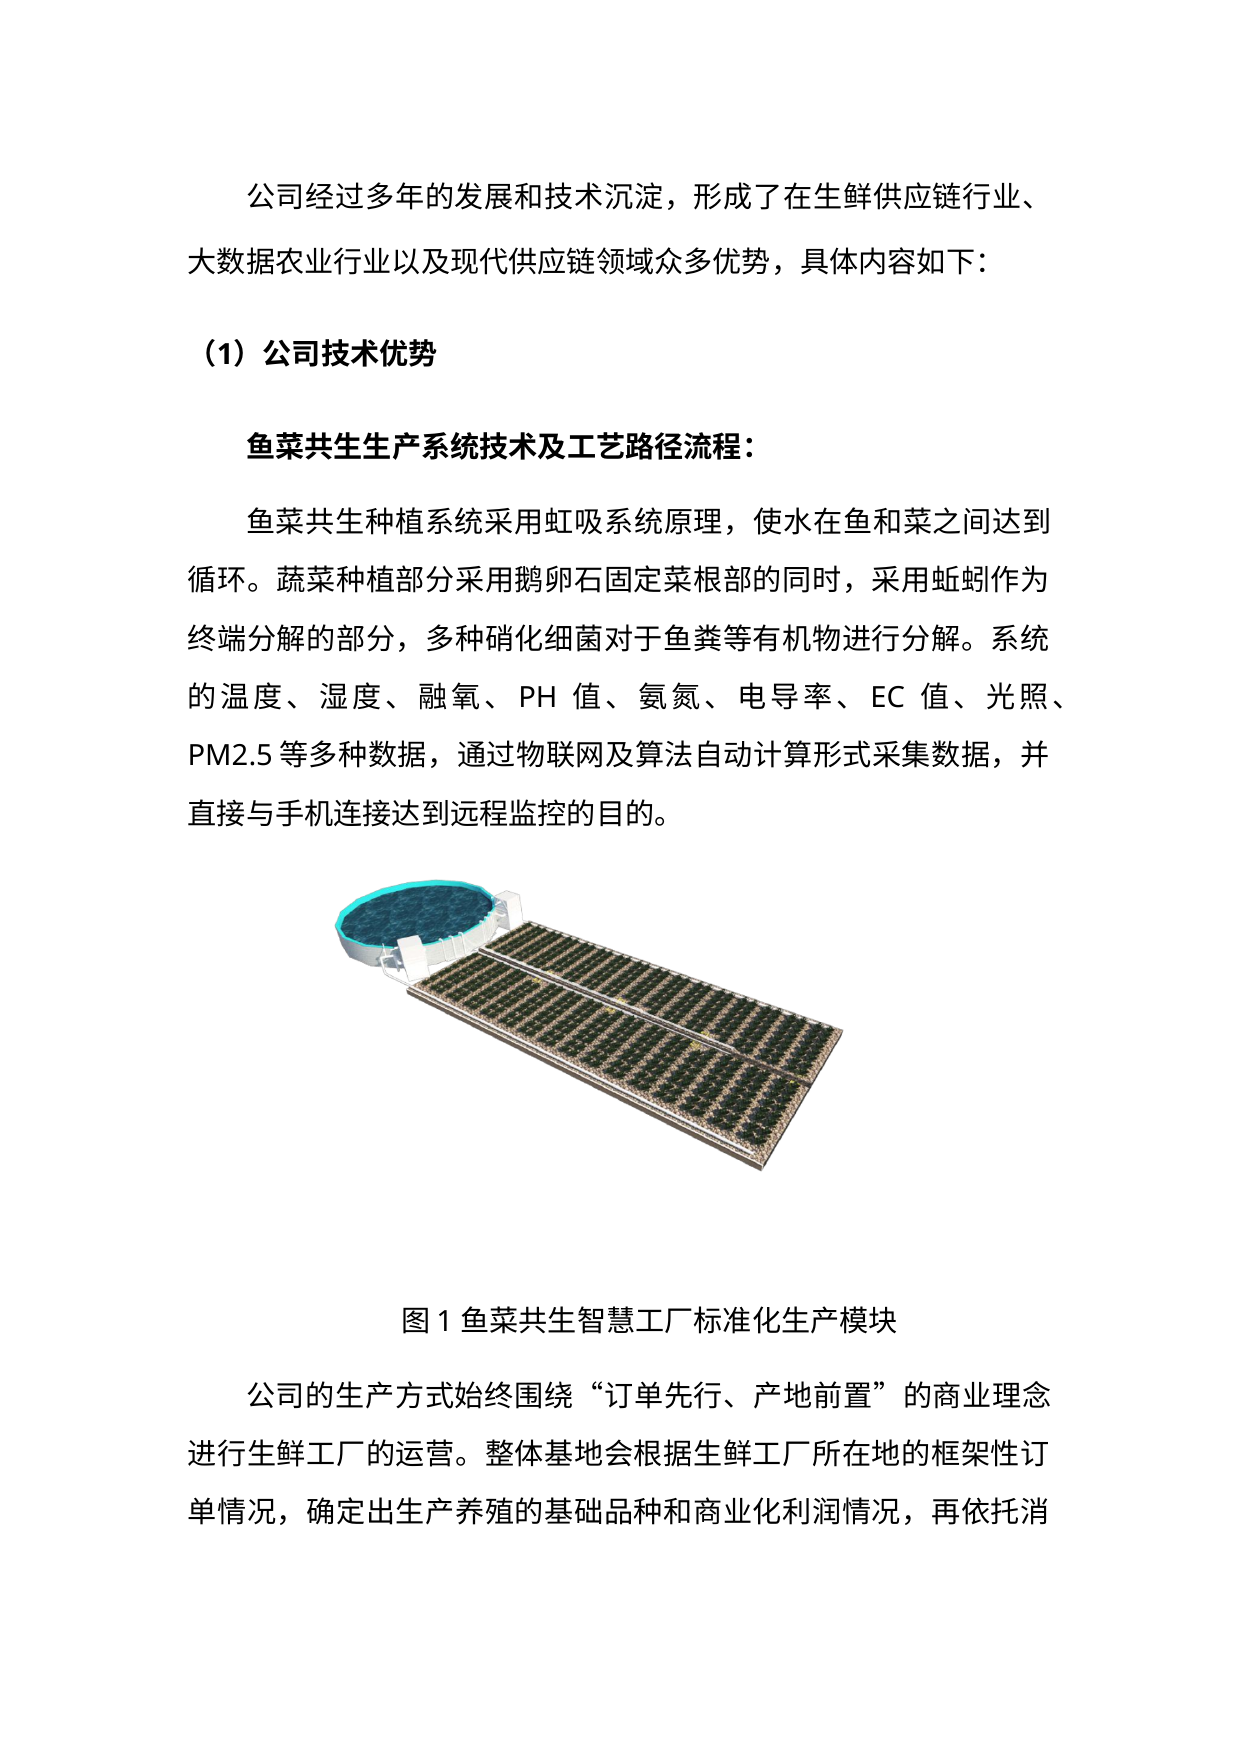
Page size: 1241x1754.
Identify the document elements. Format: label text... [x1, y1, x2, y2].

text 图1 鱼菜共生智慧工厂标准化生产模块 [187, 1285, 1053, 1343]
text 鱼菜共生种植系统采用虹吸系统原理，使水在鱼和菜之间达到循环。蔬菜种植部分采用鹅卵石固定菜根部的同时，采用蚯蚓作为终端分解的部分，多种硝化细菌对于鱼粪等有机物进行分解。系统的温度、湿度、融氧、PH 值、氨氮、电导率、EC 值、光照、PM2.5等多种数据，通过物联网及算法自动计算形式采集数据，并直接与手机连接达到远程监控的目的。 [187, 486, 1053, 836]
picture [309, 852, 932, 1212]
text 鱼菜共生生产系统技术及工艺路径流程： [187, 411, 1053, 469]
subtitle （1）公司技术优势 [187, 319, 1053, 384]
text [187, 1359, 1053, 1534]
text 公司经过多年的发展和技术沉淀，形成了在生鲜供应链行业、大数据农业行业以及现代供应链领域众多优势，具体内容如下： [187, 162, 1053, 292]
